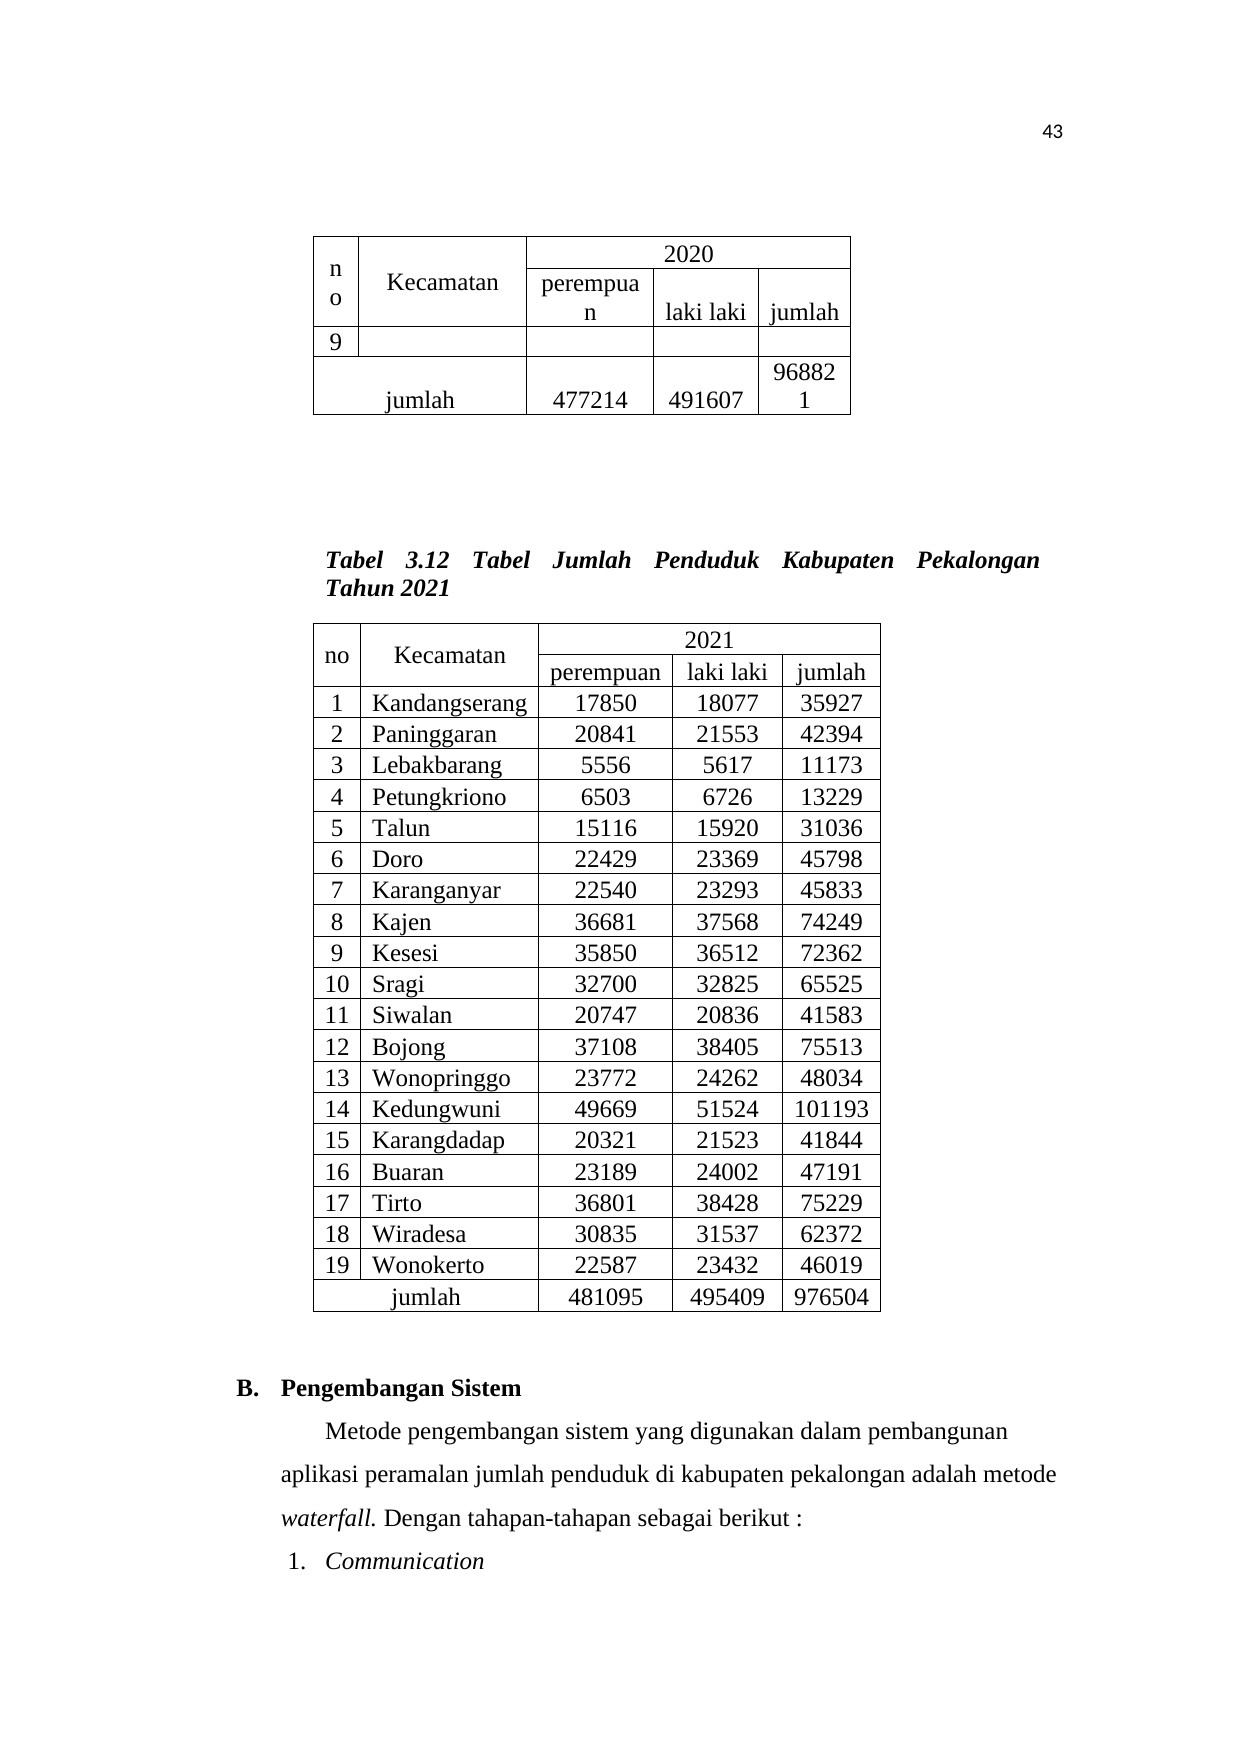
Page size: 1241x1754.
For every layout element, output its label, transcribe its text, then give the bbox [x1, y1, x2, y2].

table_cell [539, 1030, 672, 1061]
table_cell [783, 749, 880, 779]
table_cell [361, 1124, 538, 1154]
text Metode pengembangan sistem yang digunakan dalam pembangunan aplikasi peramalan jumlah penduduk di kabupaten pekalongan adalah metode waterfall. Dengan tahapan-tahapan sebagai berikut : [281, 1416, 1063, 1531]
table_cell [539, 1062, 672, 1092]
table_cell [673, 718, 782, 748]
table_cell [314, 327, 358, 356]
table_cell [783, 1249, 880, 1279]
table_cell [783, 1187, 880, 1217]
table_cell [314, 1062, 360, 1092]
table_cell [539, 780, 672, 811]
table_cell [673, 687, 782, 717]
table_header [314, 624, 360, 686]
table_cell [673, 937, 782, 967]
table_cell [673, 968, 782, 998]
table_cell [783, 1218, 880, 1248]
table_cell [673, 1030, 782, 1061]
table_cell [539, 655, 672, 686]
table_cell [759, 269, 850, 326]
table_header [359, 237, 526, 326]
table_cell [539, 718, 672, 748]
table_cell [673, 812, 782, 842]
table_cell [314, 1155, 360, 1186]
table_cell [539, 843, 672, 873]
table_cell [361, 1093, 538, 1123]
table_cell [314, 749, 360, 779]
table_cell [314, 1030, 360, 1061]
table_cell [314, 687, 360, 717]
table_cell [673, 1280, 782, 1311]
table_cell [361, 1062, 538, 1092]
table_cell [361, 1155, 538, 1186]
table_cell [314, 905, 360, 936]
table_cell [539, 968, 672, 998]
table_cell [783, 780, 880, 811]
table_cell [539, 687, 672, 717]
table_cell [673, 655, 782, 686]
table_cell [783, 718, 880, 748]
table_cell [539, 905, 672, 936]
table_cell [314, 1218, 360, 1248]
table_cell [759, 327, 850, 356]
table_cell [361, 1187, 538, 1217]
text Tabel 3.12 Tabel Jumlah Penduduk Kabupaten Pekalongan Tahun 2021 [325, 545, 1063, 602]
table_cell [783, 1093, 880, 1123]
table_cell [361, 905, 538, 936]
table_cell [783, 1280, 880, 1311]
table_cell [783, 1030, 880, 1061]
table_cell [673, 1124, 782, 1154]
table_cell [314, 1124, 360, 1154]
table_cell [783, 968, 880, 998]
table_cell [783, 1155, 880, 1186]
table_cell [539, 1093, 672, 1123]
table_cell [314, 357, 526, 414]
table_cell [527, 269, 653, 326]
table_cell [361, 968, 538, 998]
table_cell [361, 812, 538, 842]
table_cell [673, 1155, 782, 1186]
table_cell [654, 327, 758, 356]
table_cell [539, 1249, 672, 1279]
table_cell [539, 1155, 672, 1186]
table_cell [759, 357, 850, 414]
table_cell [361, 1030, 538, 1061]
list Communication [287, 1546, 1063, 1574]
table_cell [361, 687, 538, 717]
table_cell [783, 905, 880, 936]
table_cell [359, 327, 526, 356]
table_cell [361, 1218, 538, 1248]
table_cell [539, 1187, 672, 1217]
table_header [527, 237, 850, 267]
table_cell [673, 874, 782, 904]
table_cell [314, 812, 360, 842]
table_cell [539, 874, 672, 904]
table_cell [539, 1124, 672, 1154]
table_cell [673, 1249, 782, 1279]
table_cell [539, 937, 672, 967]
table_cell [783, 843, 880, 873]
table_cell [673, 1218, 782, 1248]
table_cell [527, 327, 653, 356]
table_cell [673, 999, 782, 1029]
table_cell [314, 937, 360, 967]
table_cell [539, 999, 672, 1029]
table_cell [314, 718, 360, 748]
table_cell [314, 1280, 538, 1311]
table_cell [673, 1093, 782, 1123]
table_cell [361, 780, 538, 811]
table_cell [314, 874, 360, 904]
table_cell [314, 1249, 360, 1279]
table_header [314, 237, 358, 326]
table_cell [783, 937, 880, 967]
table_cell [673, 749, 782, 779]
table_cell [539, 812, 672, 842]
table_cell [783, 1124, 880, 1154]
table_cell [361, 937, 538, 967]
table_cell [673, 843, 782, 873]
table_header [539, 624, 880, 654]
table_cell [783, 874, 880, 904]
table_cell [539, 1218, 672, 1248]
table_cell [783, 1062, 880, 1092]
subtitle Pengembangan Sistem [236, 1373, 1063, 1402]
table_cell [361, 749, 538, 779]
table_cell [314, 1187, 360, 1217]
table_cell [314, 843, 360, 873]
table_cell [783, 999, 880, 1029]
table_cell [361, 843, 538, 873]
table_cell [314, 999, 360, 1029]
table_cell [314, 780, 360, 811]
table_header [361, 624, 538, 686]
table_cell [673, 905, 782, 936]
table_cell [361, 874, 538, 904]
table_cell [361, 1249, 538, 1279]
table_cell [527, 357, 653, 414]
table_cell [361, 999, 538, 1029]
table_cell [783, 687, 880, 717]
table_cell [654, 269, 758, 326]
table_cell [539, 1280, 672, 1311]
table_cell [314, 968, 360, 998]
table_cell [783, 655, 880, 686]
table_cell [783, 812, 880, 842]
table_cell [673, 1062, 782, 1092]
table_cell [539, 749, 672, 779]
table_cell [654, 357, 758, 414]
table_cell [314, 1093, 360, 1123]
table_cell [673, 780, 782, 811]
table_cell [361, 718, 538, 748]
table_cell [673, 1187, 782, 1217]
